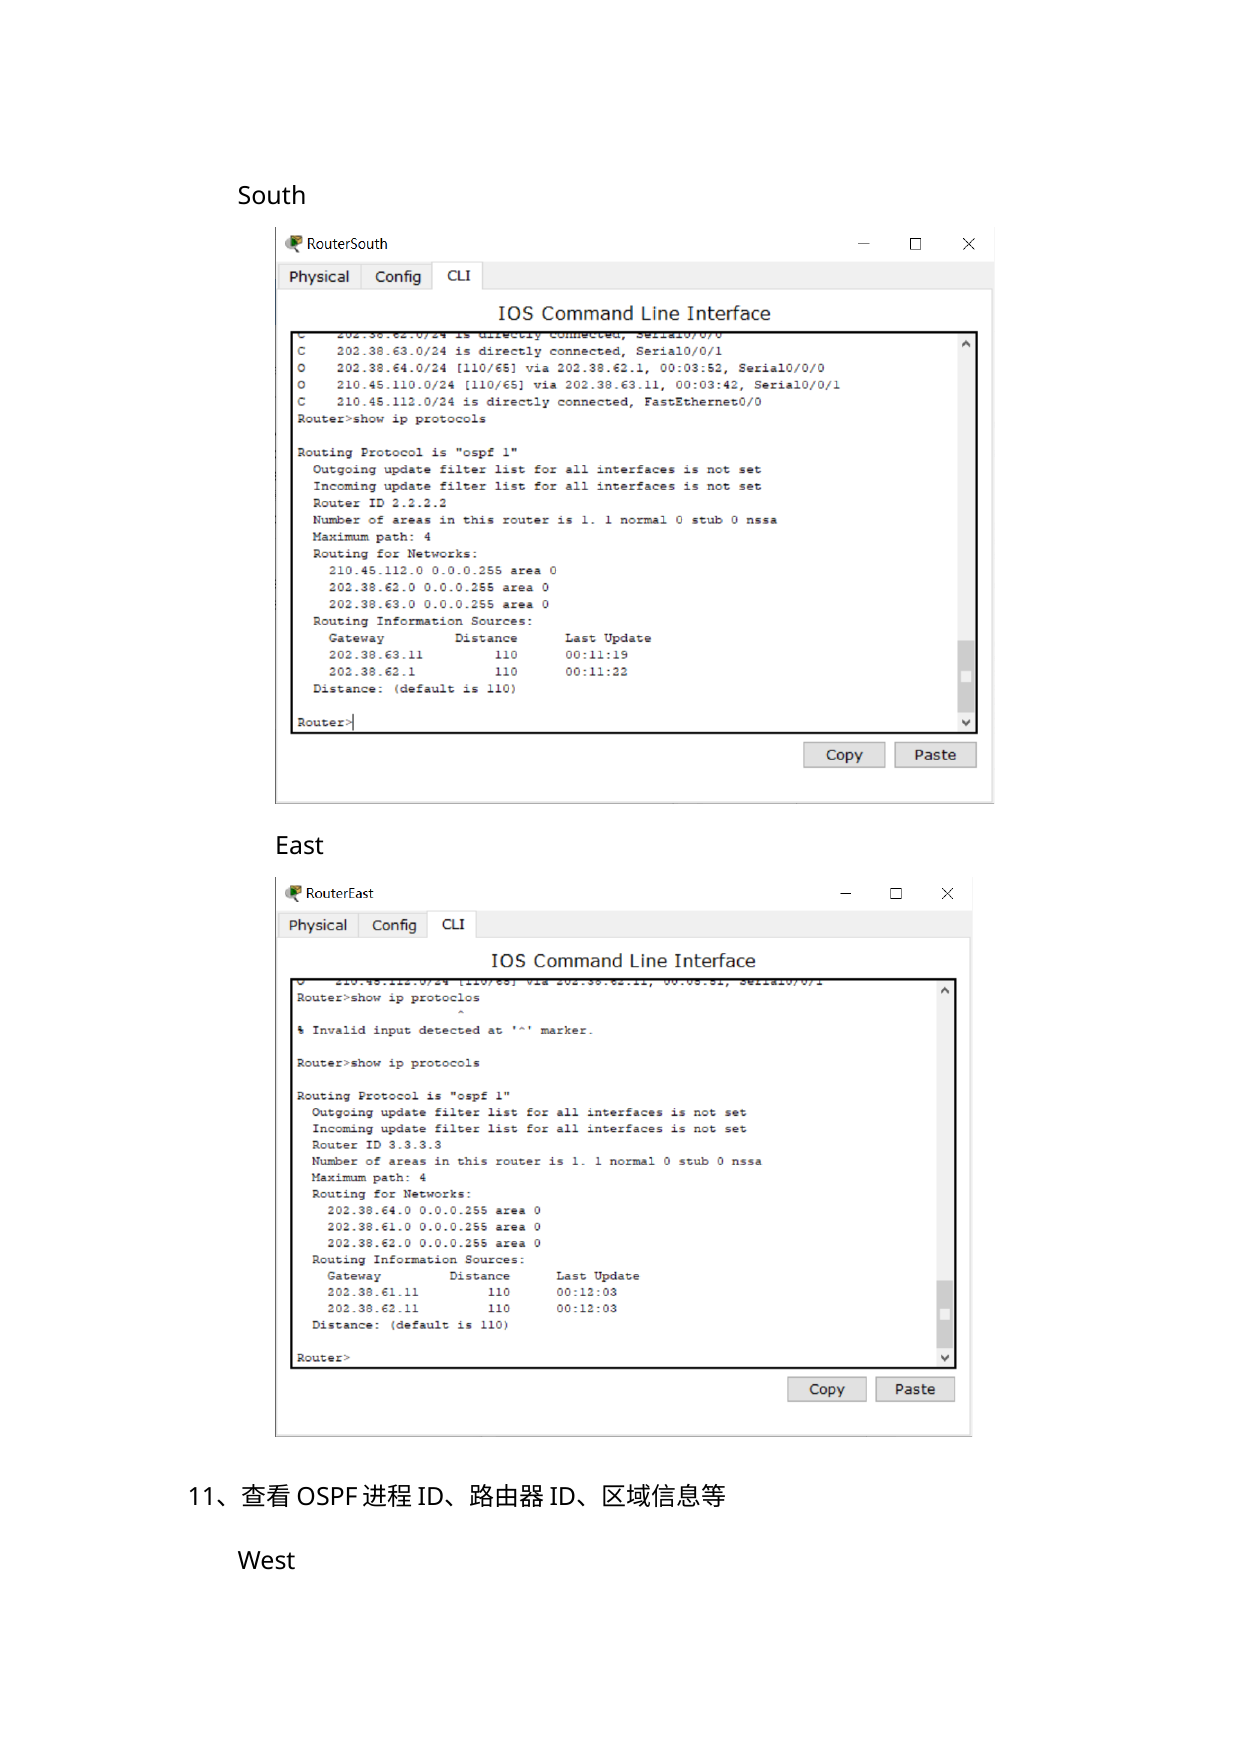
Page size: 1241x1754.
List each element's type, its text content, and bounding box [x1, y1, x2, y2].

picture [275, 227, 995, 804]
text South [187, 162, 1053, 227]
text West [187, 1527, 1053, 1592]
picture [275, 877, 973, 1437]
text 11、查看OSPF进程ID、路由器ID、区域信息等 [187, 1462, 1053, 1527]
text East [275, 812, 1053, 877]
